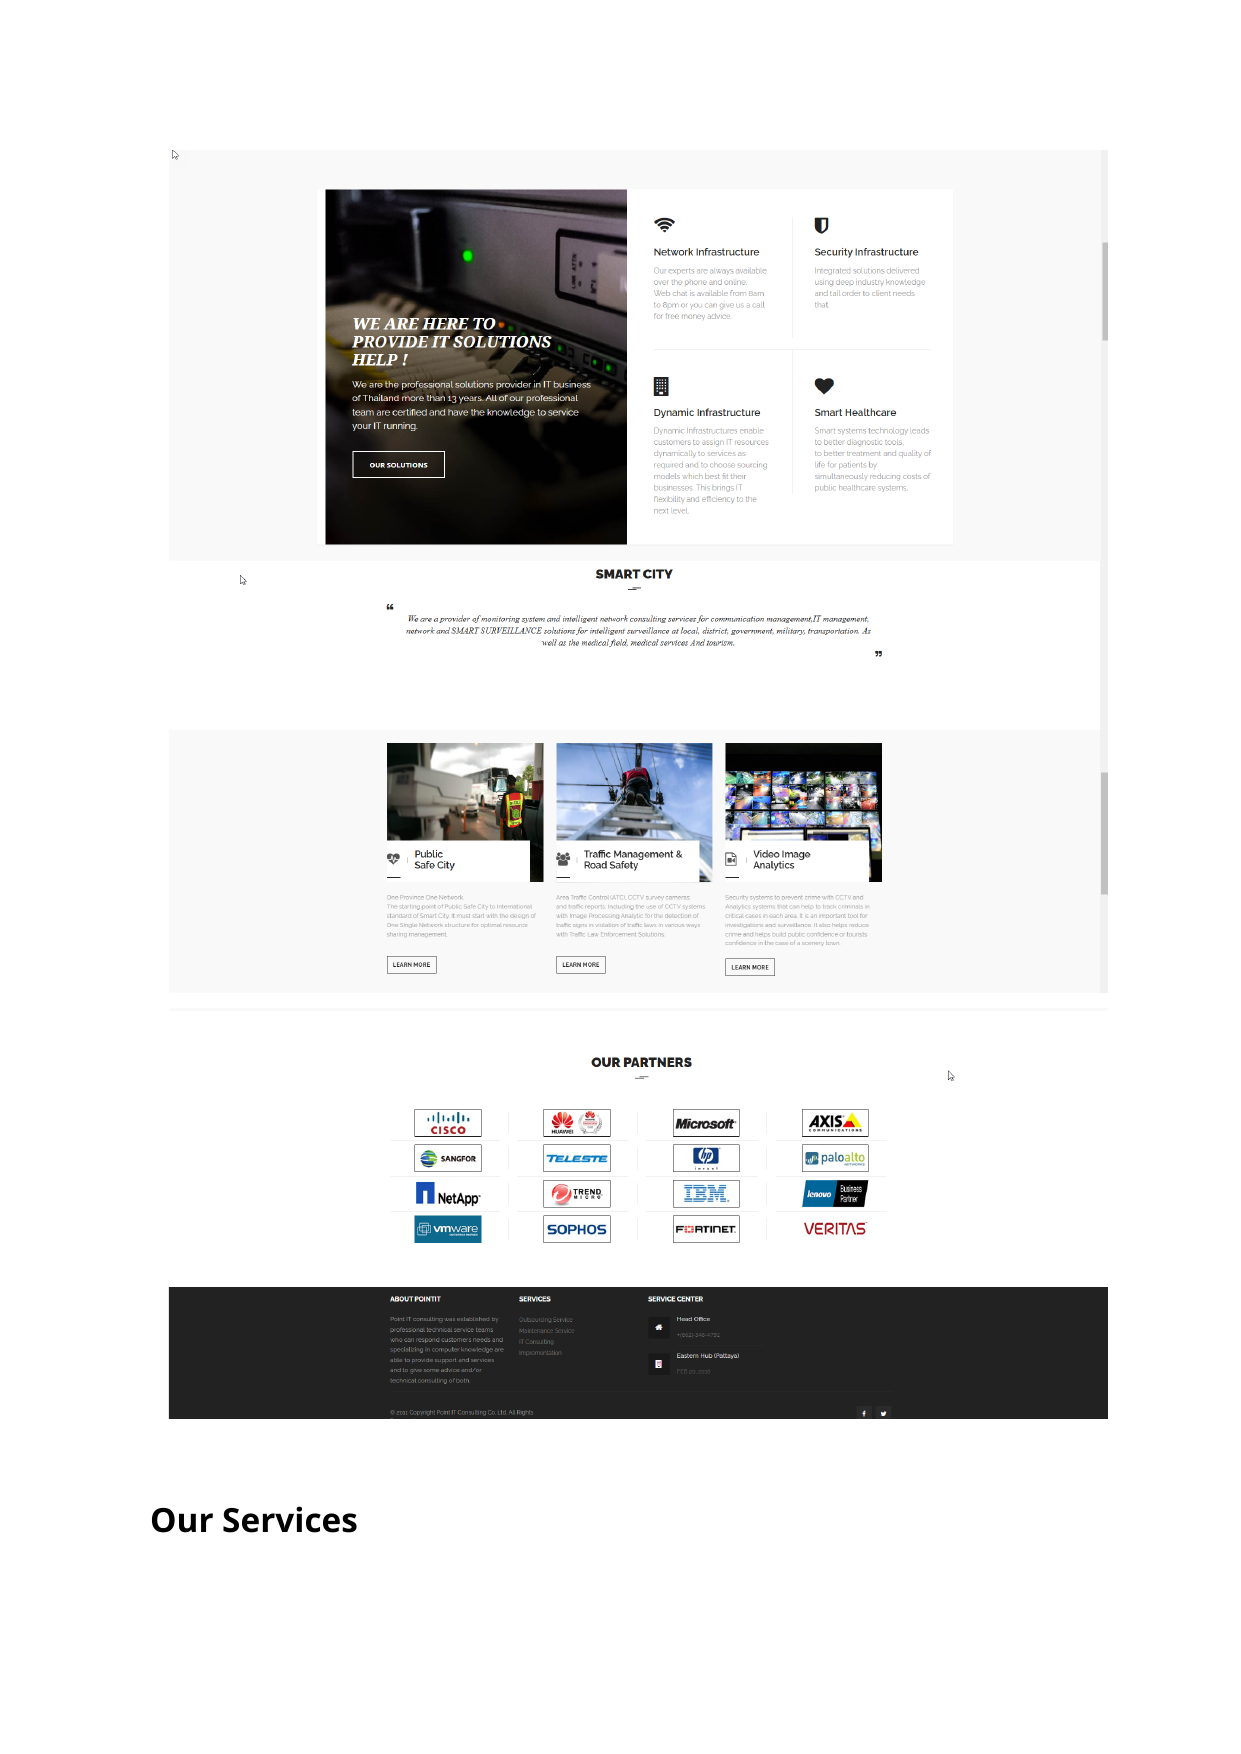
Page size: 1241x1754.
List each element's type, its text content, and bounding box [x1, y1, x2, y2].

text Our Services [150, 1497, 1090, 1542]
